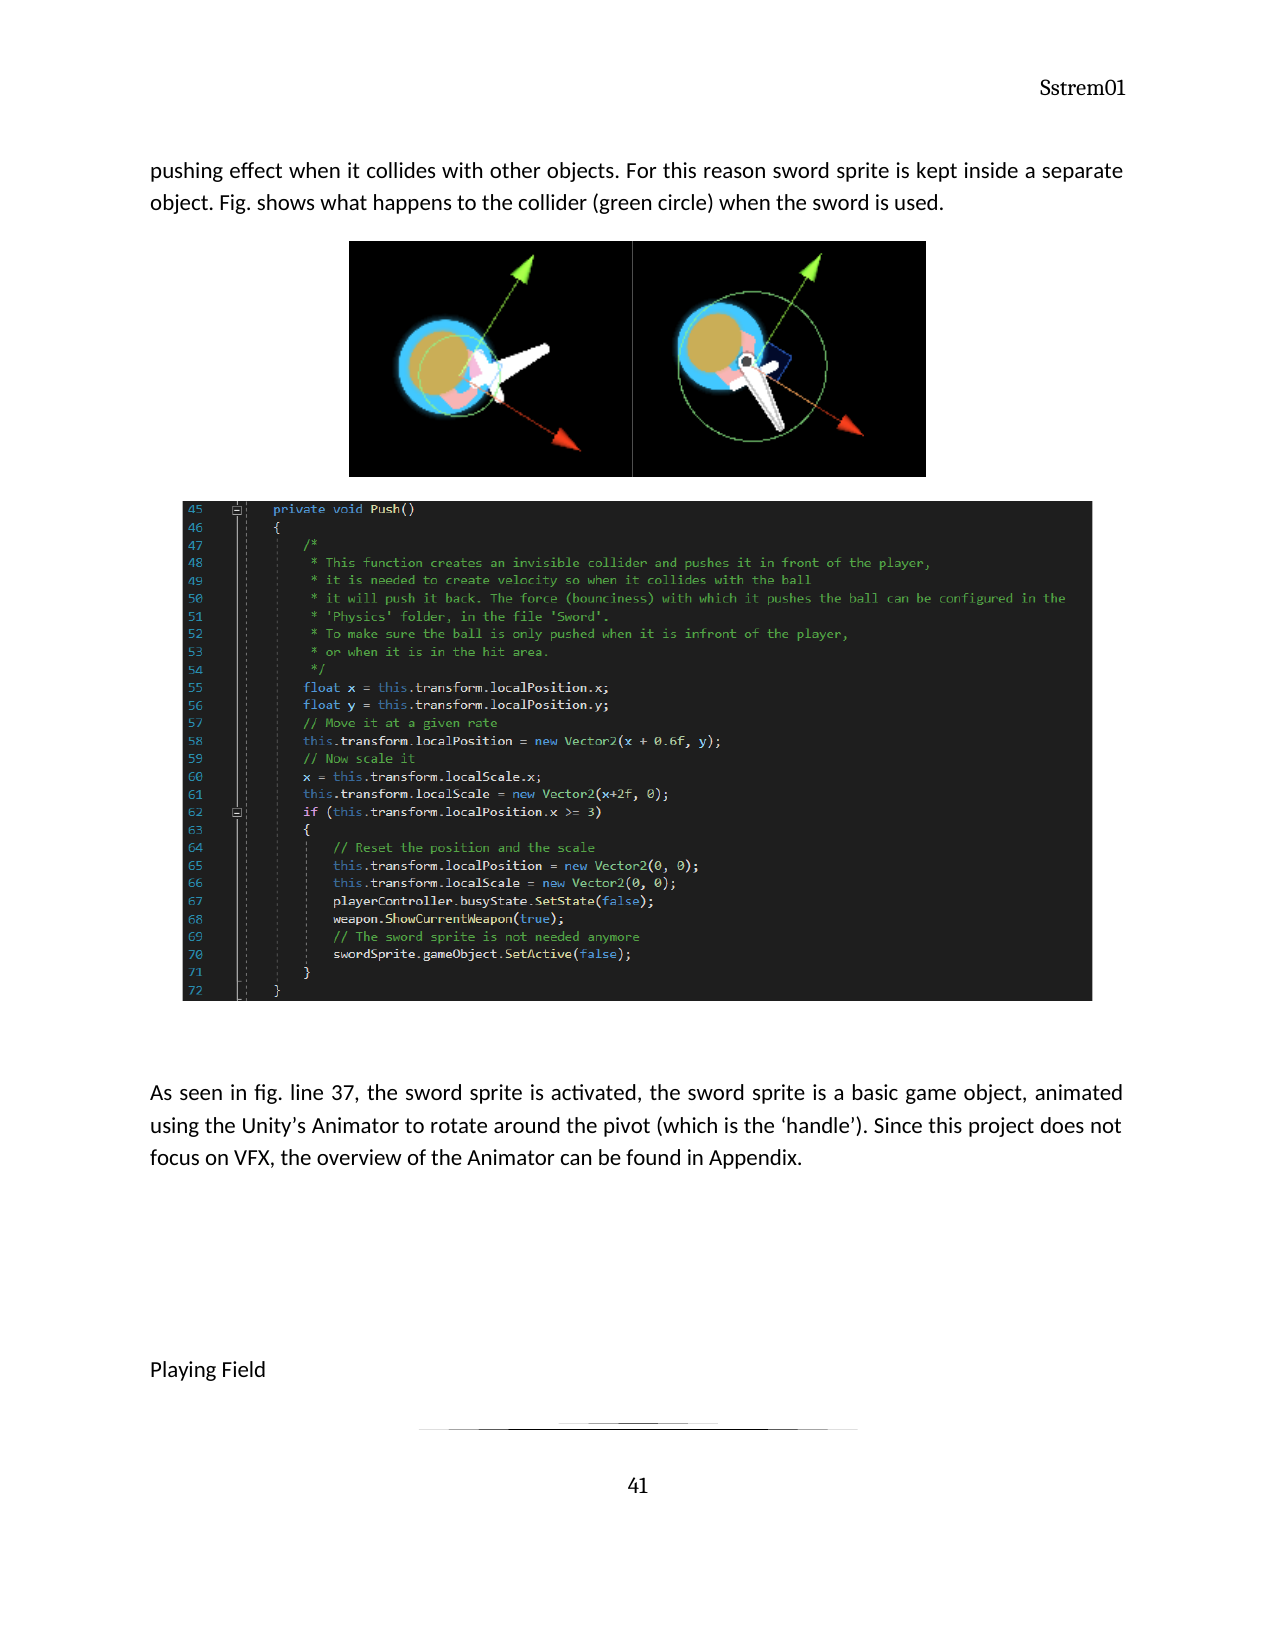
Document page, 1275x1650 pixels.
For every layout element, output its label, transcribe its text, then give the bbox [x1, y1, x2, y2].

text Playing Field [150, 1355, 1125, 1383]
text As seen in fig. line 37, the sword sprite is activated, the sword sprite is a basic game object, animated using the Unity’s Animator to rotate around the pivot (which is the ‘handle’). Since this project does not focus on VFX, the overview of the Animator can be found in Appendix. [150, 1078, 1125, 1171]
picture [182, 501, 1093, 1001]
picture [349, 241, 926, 477]
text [150, 156, 1125, 216]
